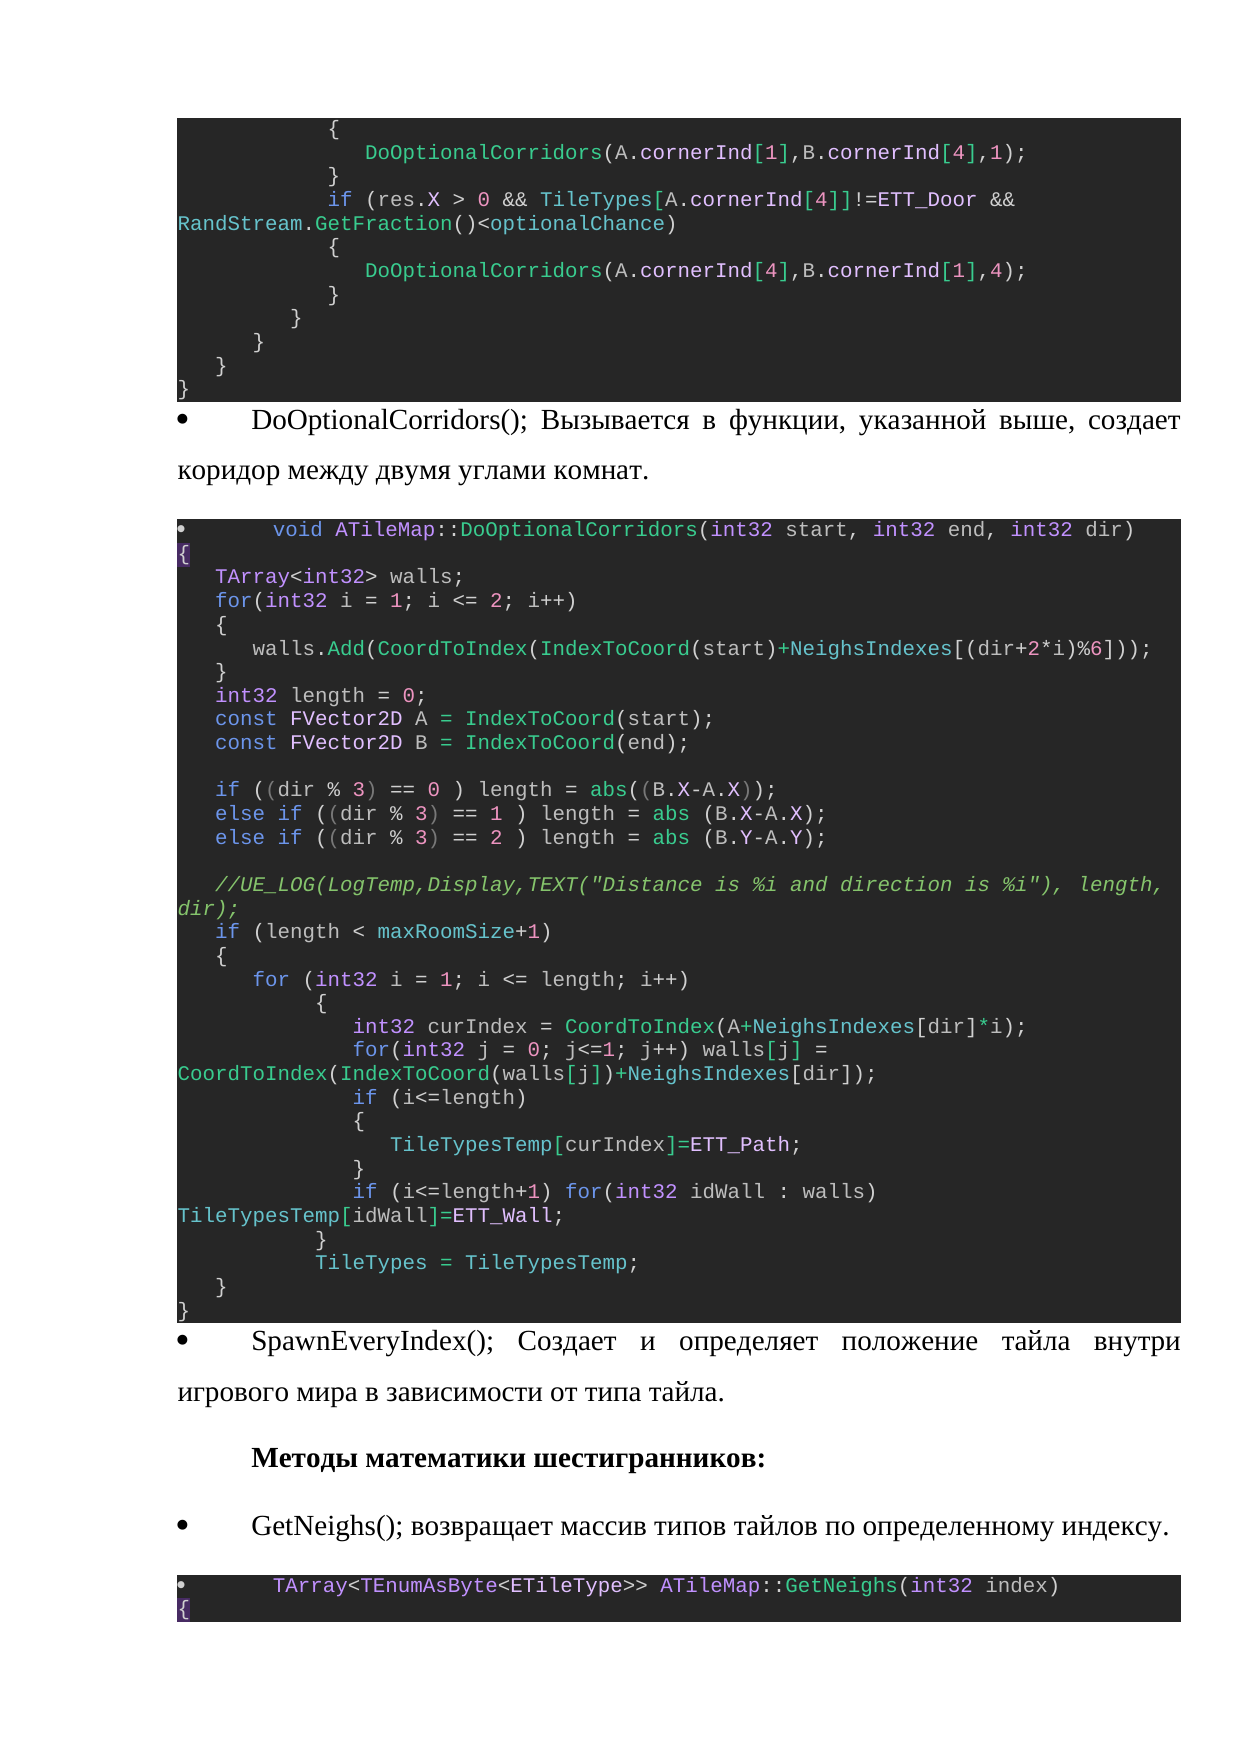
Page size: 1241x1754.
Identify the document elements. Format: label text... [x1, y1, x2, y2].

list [177, 1575, 1181, 1622]
list void ATileMap::DoOptionalCorridors(int32 start, int32 end, int32 dir) { TArray<int32> walls; for(int32 i = 1; i <= 2; i++) { walls.Add(CoordToIndex(IndexToCoord(start)+NeighsIndexes[(dir+2*i)%6])); } int32 length = 0; const FVector2D A = IndexToCoord(start); const FVector2D B = IndexToCoord(end); if ((dir % 3) == 0 ) length = abs((B.X-A.X)); else if ((dir % 3) == 1 ) length = abs (B.X-A.X); else if ((dir % 3) == 2 ) length = abs (B.Y-A.Y); //UE_LOG(LogTemp,Display,TEXT("Distance is %i and direction is %i"), length, dir); if (length < maxRoomSize+1) { for (int32 i = 1; i <= length; i++) { int32 curIndex = CoordToIndex(A+NeighsIndexes[dir]*i); for(int32 j = 0; j<=1; j++) walls[j] = CoordToIndex(IndexToCoord(walls[j])+NeighsIndexes[dir]); if (i<=length) { TileTypesTemp[curIndex]=ETT_Path; } if (i<=length+1) for(int32 idWall : walls) TileTypesTemp[idWall]=ETT_Wall; } TileTypes = TileTypesTemp; } } [177, 519, 1181, 1323]
text Методы математики шестигранников: [177, 1441, 1181, 1474]
list SpawnEveryIndex(); Создает и определяет положение тайла внутри игрового мира в зависимости от типа тайла. [177, 1323, 1181, 1407]
list DoOptionalCorridors(); Вызывается в функции, указанной выше, создает коридор между двумя углами комнат. [177, 402, 1181, 486]
list GetNeighs(); возвращает массив типов тайлов по определенному индексу. [177, 1508, 1181, 1541]
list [177, 118, 1181, 402]
